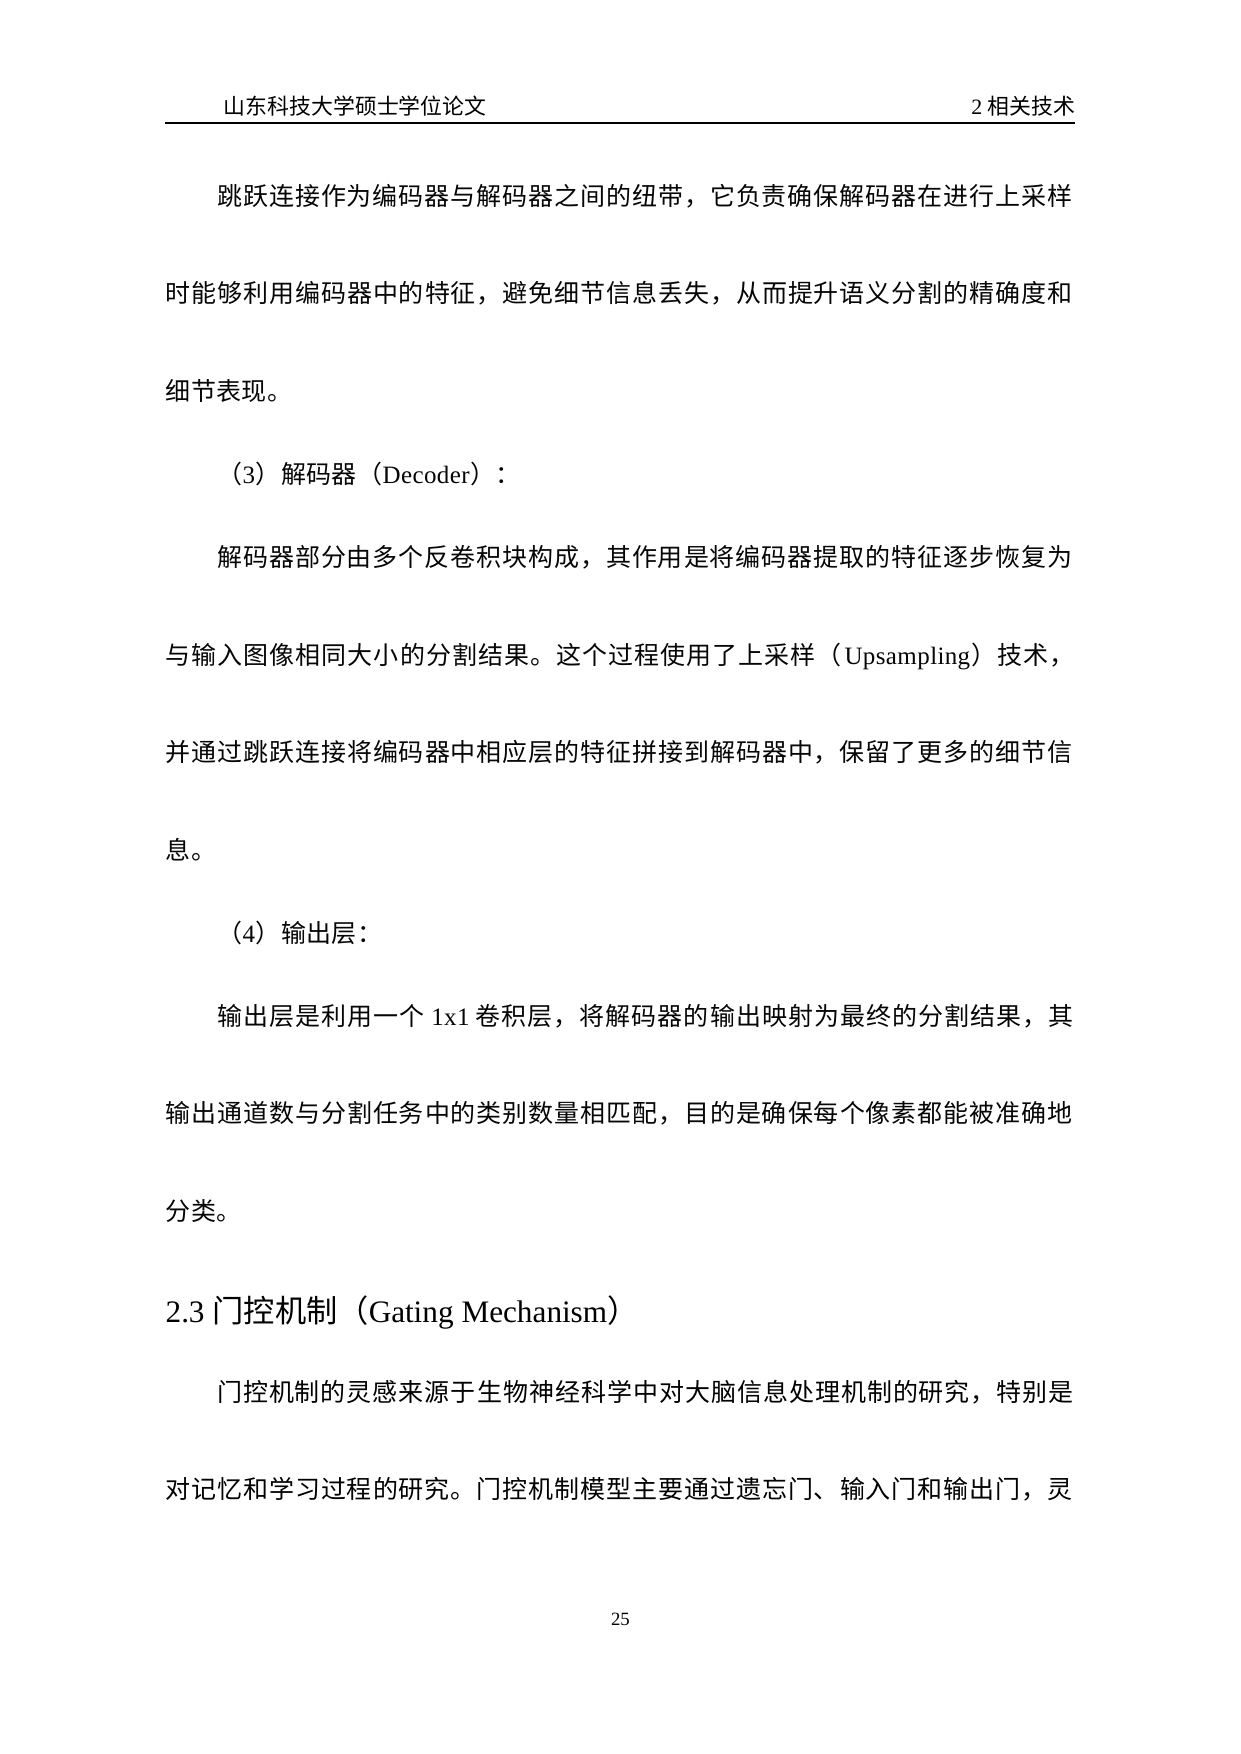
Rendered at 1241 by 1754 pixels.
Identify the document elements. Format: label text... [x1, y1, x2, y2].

text （4）输出层： [165, 899, 1075, 964]
text 解码器部分由多个反卷积块构成，其作用是将编码器提取的特征逐步恢复为与输入图像相同大小的分割结果。这个过程使用了上采样（Upsampling）技术，并通过跳跃连接将编码器中相应层的特征拼接到解码器中，保留了更多的细节信息。 [165, 523, 1075, 881]
list 2.3 门控机制（Gating Mechanism） [165, 1276, 1075, 1341]
text （3）解码器（Decoder）： [165, 440, 1075, 505]
text 输出层是利用一个1x1卷积层，将解码器的输出映射为最终的分割结果，其输出通道数与分割任务中的类别数量相匹配，目的是确保每个像素都能被准确地分类。 [165, 982, 1075, 1242]
text 跳跃连接作为编码器与解码器之间的纽带，它负责确保解码器在进行上采样时能够利用编码器中的特征，避免细节信息丢失，从而提升语义分割的精确度和细节表现。 [165, 162, 1075, 422]
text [165, 1358, 1075, 1520]
